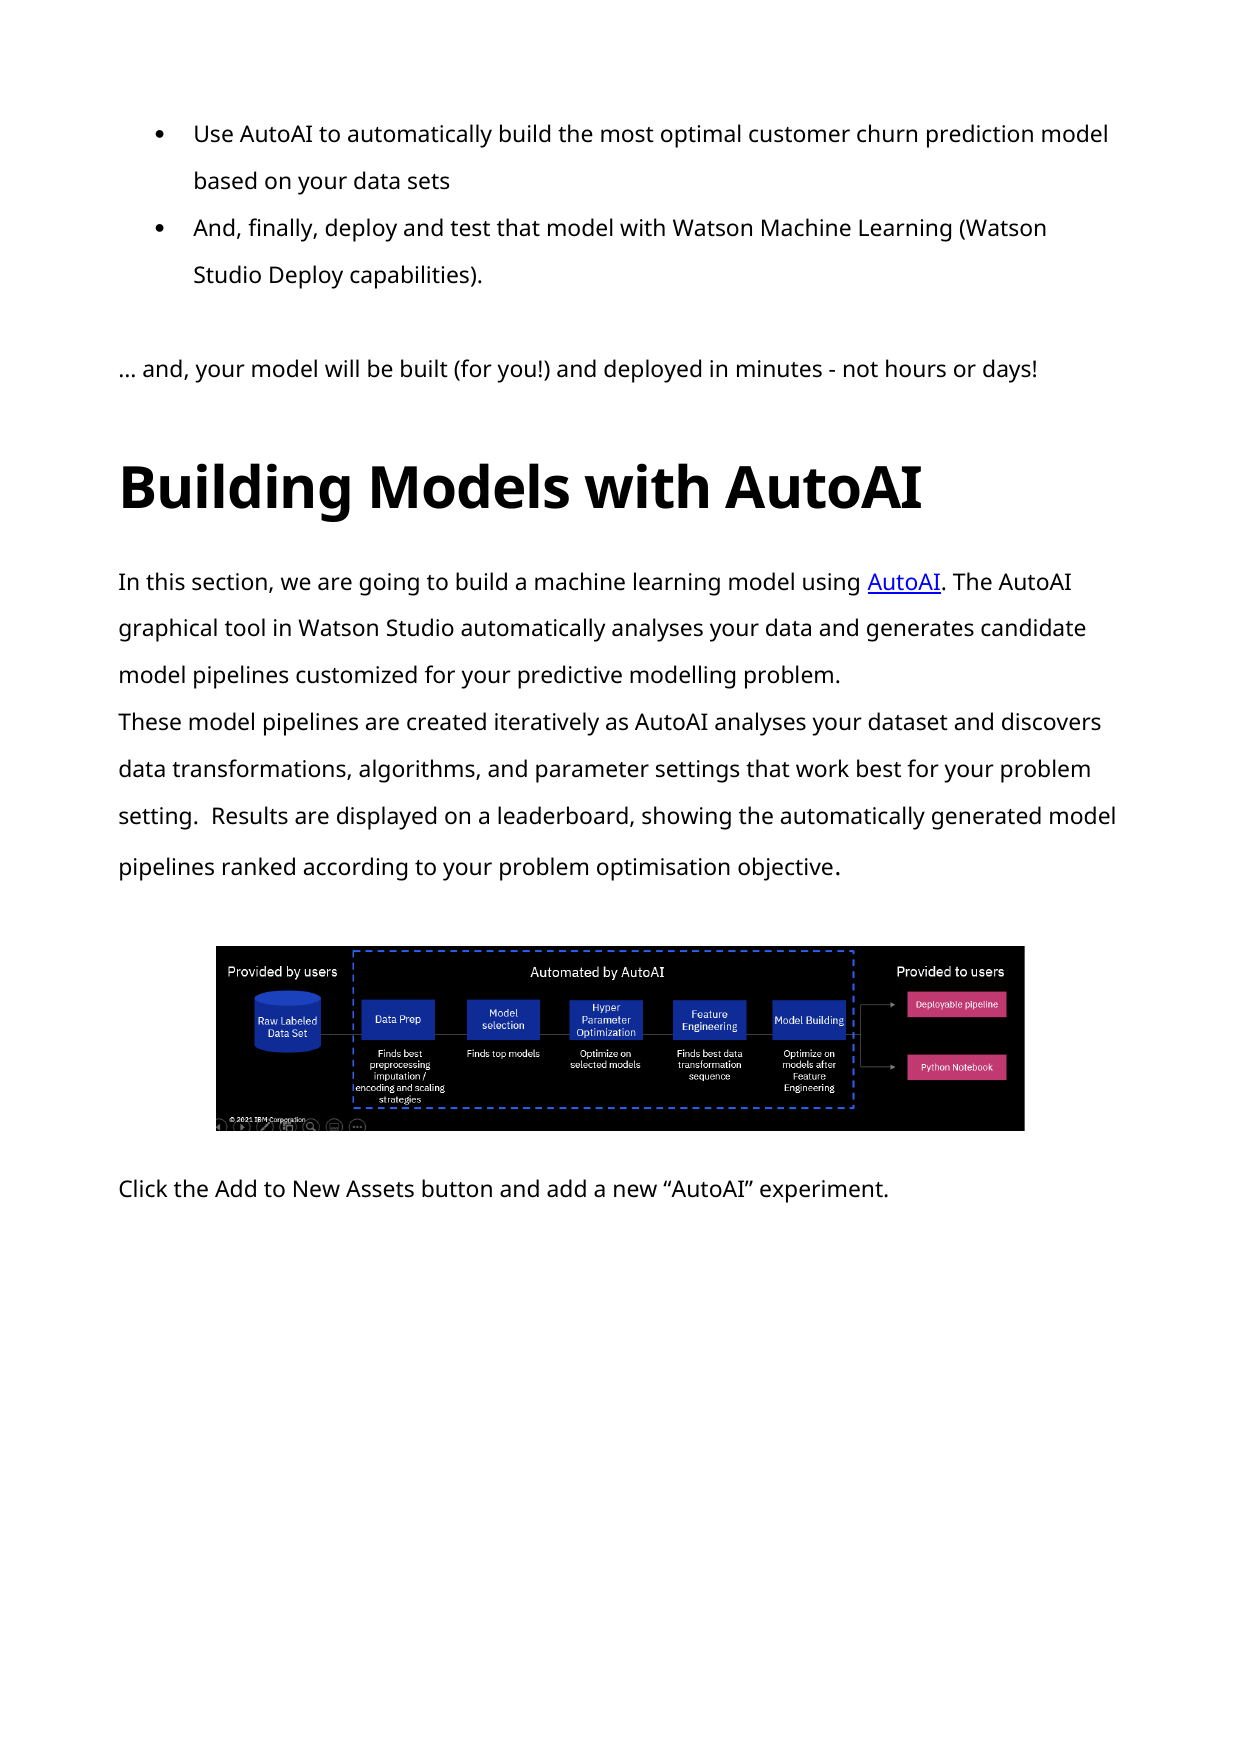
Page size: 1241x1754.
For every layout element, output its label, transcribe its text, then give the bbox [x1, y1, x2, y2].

text These model pipelines are created iteratively as AutoAI analyses your dataset and discovers data transformations, algorithms, and parameter settings that work best for your problem setting. Results are displayed on a leaderboard, showing the automatically generated model pipelines ranked according to your problem optimisation objective. [118, 706, 1122, 882]
list Use AutoAI to automatically build the most optimal customer churn prediction model based on your data sets [156, 118, 1122, 196]
title Building Models with AutoAI [118, 446, 1122, 526]
list And, finally, deploy and test that model with Watson Machine Learning (Watson Studio Deploy capabilities). [156, 212, 1122, 290]
text … and, your model will be built (for you!) and deployed in minutes - not hours or days! [118, 353, 1122, 384]
picture [216, 946, 1025, 1131]
text Click the Add to New Assets button and add a new “AutoAI” experiment. [118, 1173, 1122, 1205]
text In this section, we are going to build a machine learning model using AutoAI. The AutoAI graphical tool in Watson Studio automatically analyses your data and generates candidate model pipelines customized for your predictive modelling problem. [118, 566, 1122, 691]
